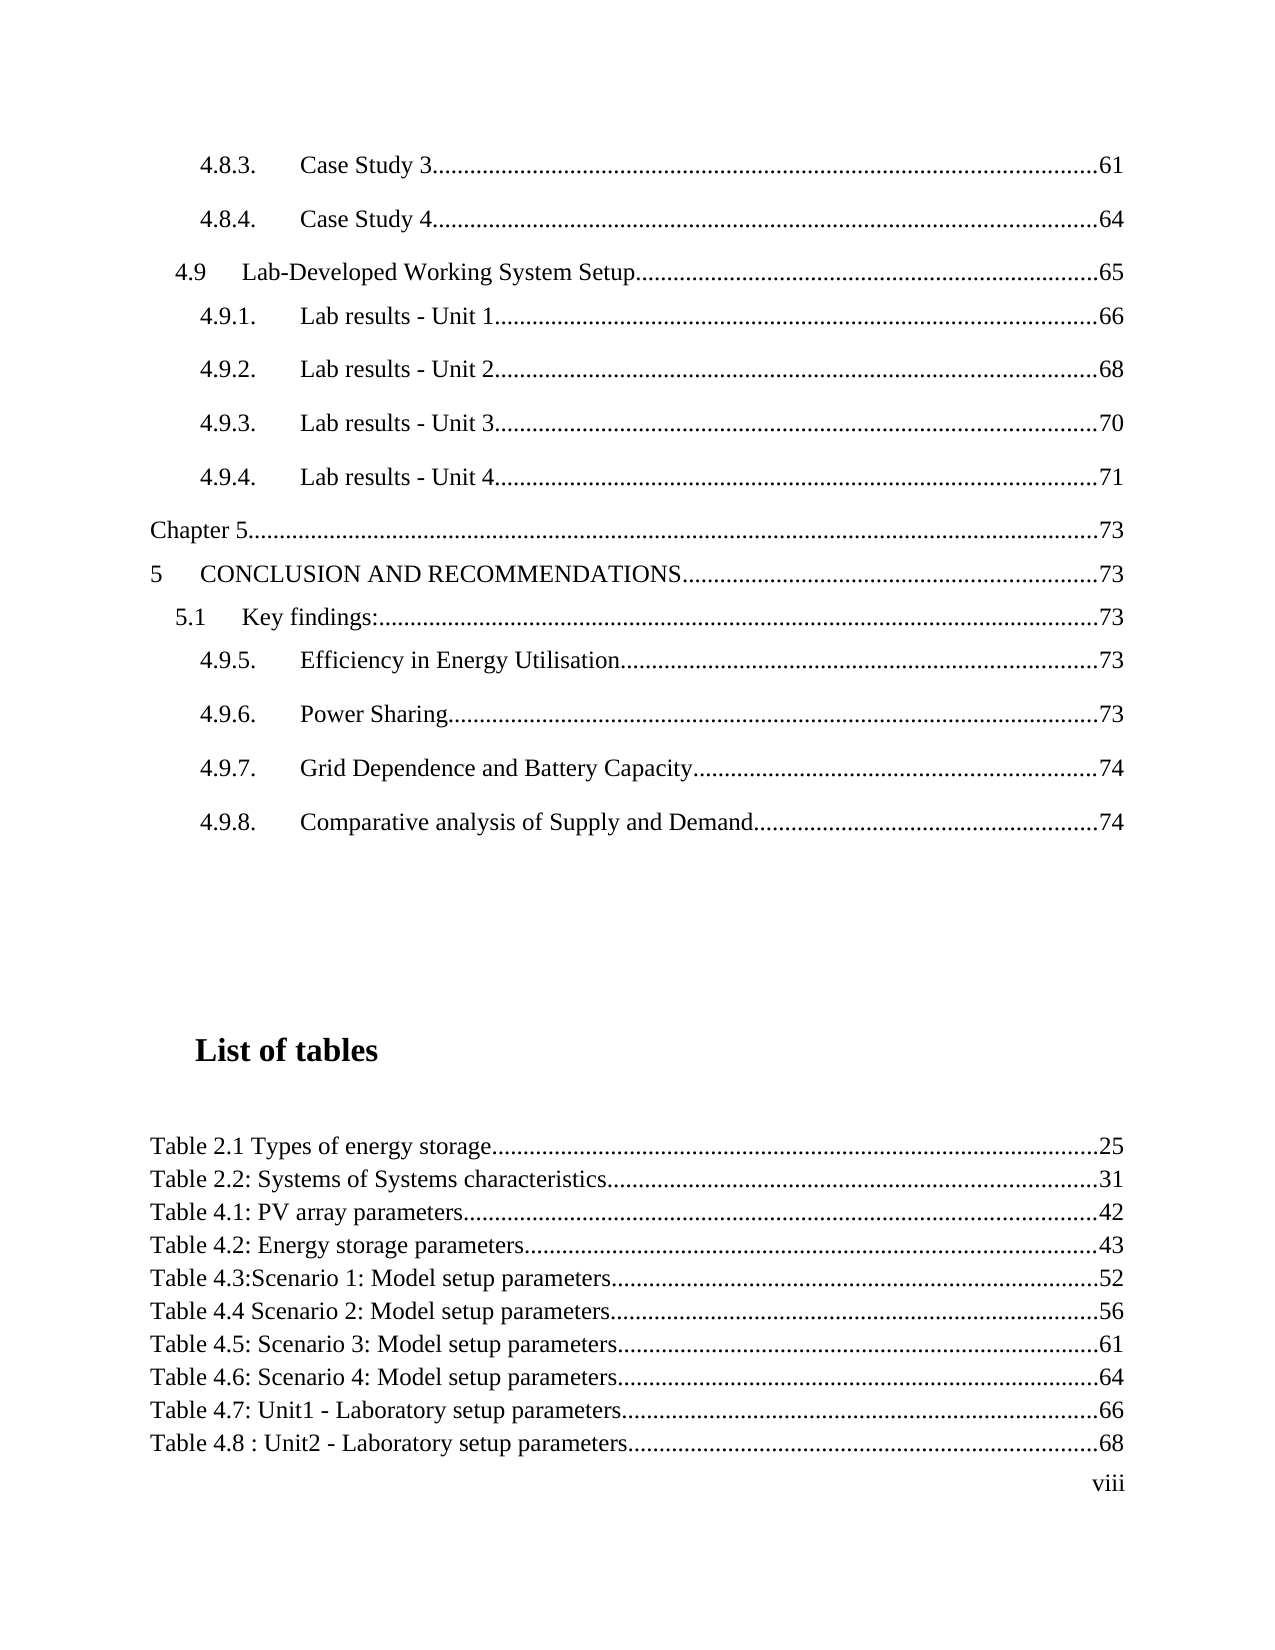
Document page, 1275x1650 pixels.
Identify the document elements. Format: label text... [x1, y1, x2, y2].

text Table 4.4 Scenario 2: Model setup parameters 56 [150, 1296, 1125, 1325]
text Table 4.1: PV array parameters 42 [150, 1197, 1125, 1226]
text Table 2.1 Types of energy storage 25 [150, 1131, 1125, 1160]
text Table 4.2: Energy storage parameters 43 [150, 1230, 1125, 1259]
text Table 4.8 : Unit2 - Laboratory setup parameters 68 [150, 1428, 1125, 1457]
subtitle List of tables [195, 1030, 1125, 1068]
text Table 4.5: Scenario 3: Model setup parameters 61 [150, 1329, 1125, 1358]
text Table 2.2: Systems of Systems characteristics 31 [150, 1164, 1125, 1193]
text Table 4.3:Scenario 1: Model setup parameters 52 [150, 1263, 1125, 1292]
text Table 4.7: Unit1 - Laboratory setup parameters 66 [150, 1395, 1125, 1424]
text Table 4.6: Scenario 4: Model setup parameters 64 [150, 1362, 1125, 1391]
